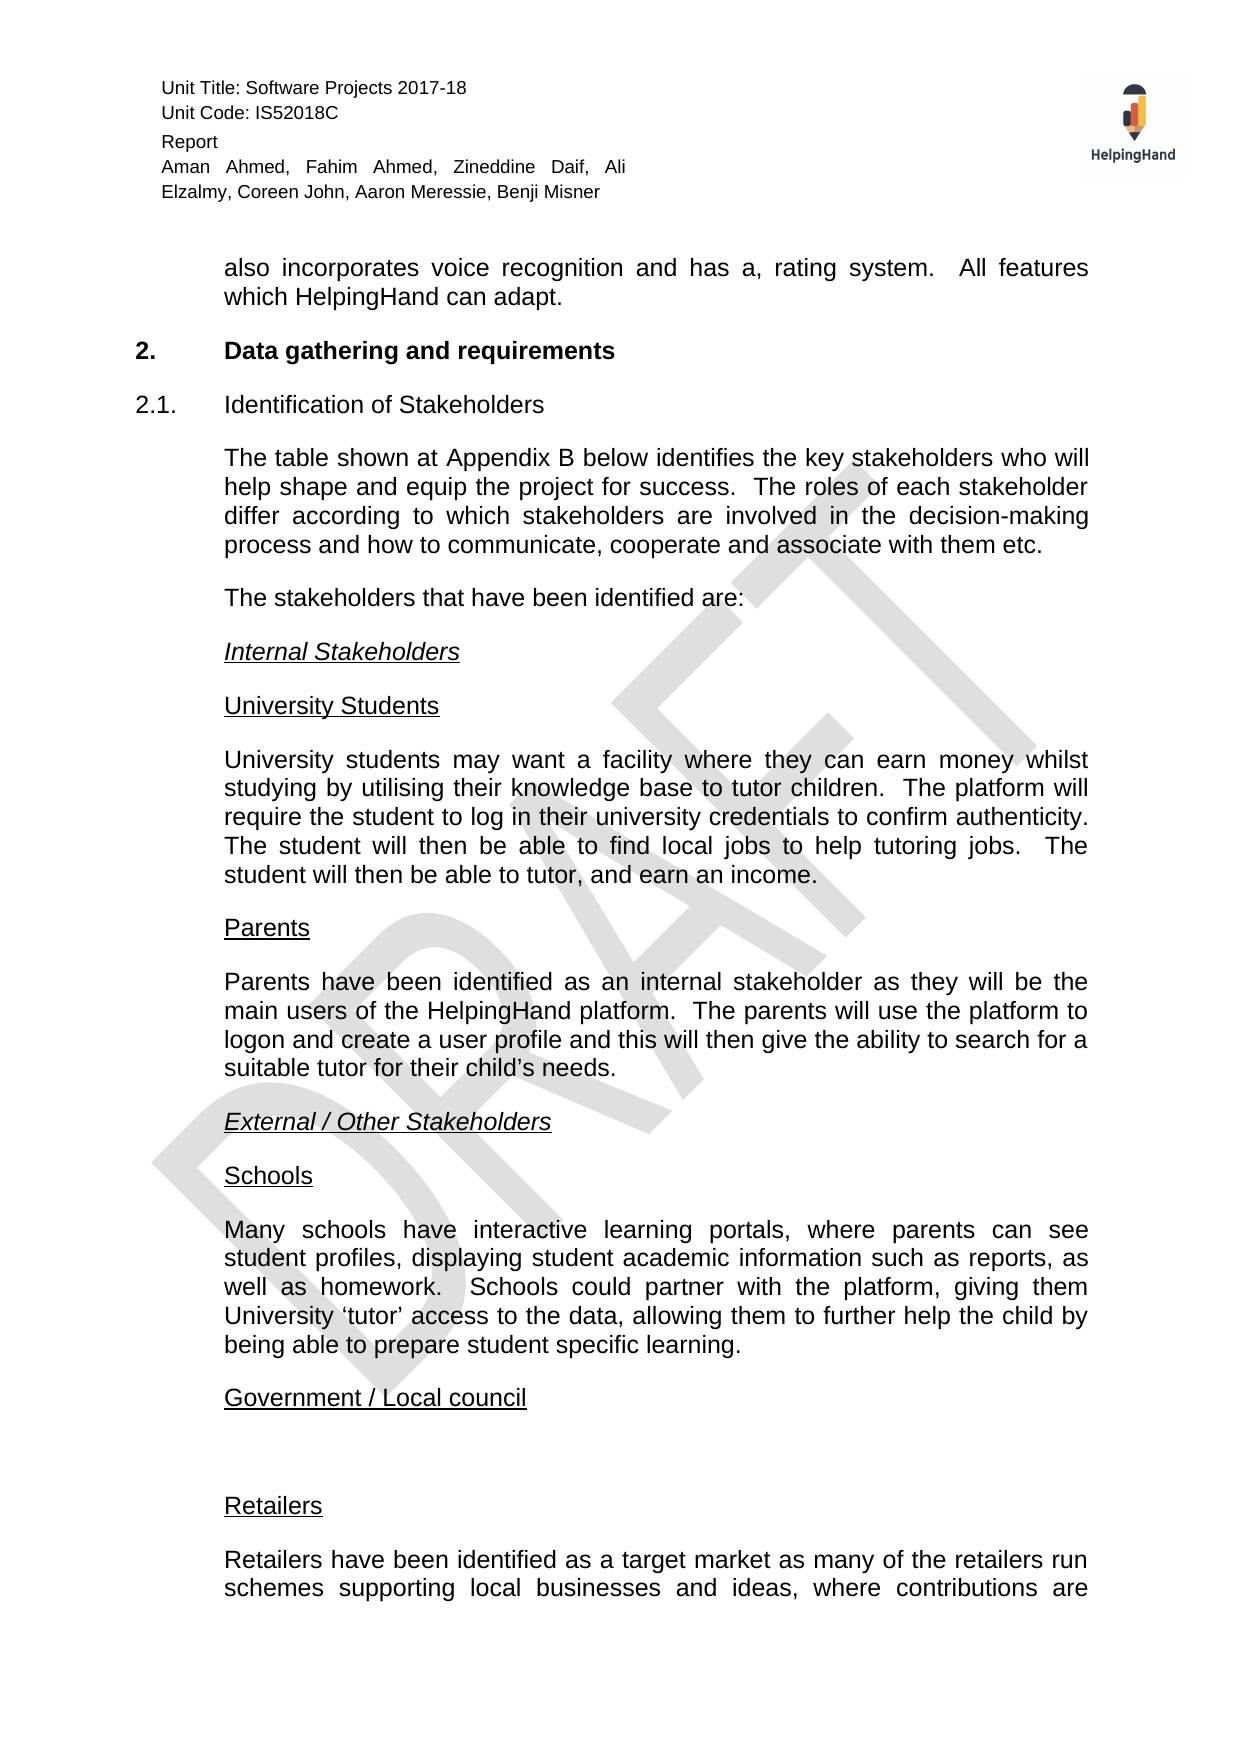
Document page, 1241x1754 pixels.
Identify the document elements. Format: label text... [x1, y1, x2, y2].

text Parents [224, 913, 1090, 942]
text Many schools have interactive learning portals, where parents can see student profiles, displaying student academic information such as reports, as well as homework. Schools could partner with the platform, giving them University ‘tutor’ access to the data, allowing them to further help the child by being able to prepare student specific learning. [224, 1214, 1090, 1358]
text The table shown at Appendix B below identifies the key stakeholders who will help shape and equip the project for success. The roles of each stakeholder differ according to which stakeholders are involved in the decision-making process and how to communicate, cooperate and associate with them etc. [224, 443, 1090, 558]
text Schools [224, 1161, 1090, 1189]
text Government / Local council [224, 1383, 1090, 1412]
text External / Other Stakeholders [224, 1107, 1090, 1136]
picture [1079, 73, 1188, 180]
text Retailers [224, 1491, 1090, 1519]
text University students may want a facility where they can earn money whilst studying by utilising their knowledge base to tutor children. The platform will require the student to log in their university credentials to confirm authenticity. The student will then be able to find local jobs to help tutoring jobs. The student will then be able to tutor, and earn an income. [224, 744, 1090, 888]
subtitle Data gathering and requirements [135, 336, 1090, 364]
text The stakeholders that have been identified are: [224, 583, 1090, 612]
text Parents have been identified as an internal stakeholder as they will be the main users of the HelpingHand platform. The parents will use the platform to logon and create a user profile and this will then give the ability to search for a suitable tutor for their child’s needs. [224, 967, 1090, 1082]
subtitle Identification of Stakeholders [135, 389, 1090, 418]
text Internal Stakeholders [224, 637, 1090, 666]
text University Students [150, 691, 1090, 719]
